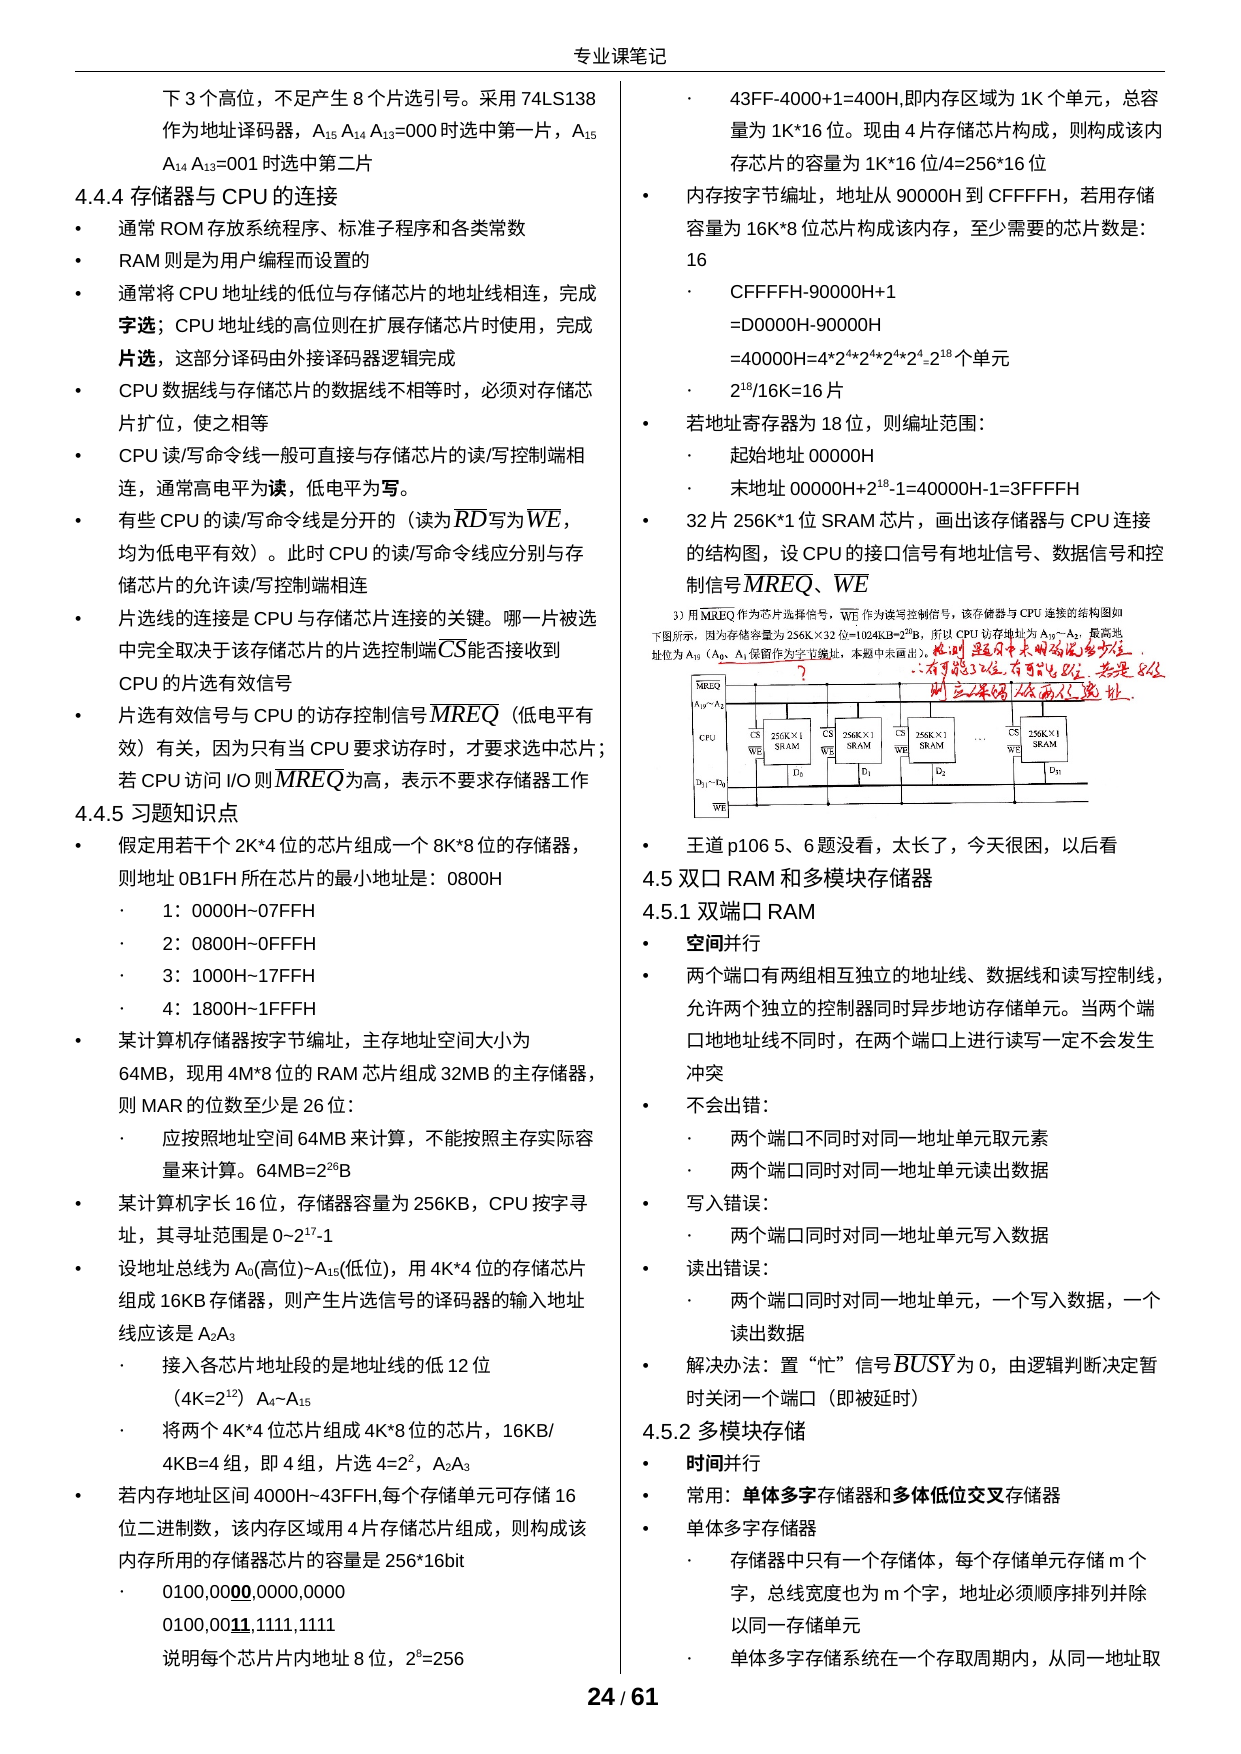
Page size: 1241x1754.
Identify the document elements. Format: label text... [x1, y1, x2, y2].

text 通常将CPU地址线的低位与存储芯片的地址线相连，完成字选；CPU地址线的高位则在扩展存储芯片时使用，完成片选，这部分译码由外接译码器逻辑完成 [75, 276, 598, 373]
text 设地址总线为A0(高位)~A15(低位)，用4K*4位的存储芯片组成16KB存储器，则产生片选信号的译码器的输入地址线应该是 A2A3 [75, 1251, 598, 1348]
list 43FF-4000+1=400H,即内存区域为1K个单元，总容量为1K*16位。现由4片存储芯片构成，则构成该内存芯片的容量为1K*16位/4=256*16位 [686, 81, 1165, 178]
subtitle 存储器与CPU的连接 [75, 178, 598, 211]
text 不会出错： [642, 1088, 1165, 1121]
text 通常ROM存放系统程序、标准子程序和各类常数 [75, 211, 598, 243]
subtitle 双口RAM和多模块存储器 [642, 861, 1165, 893]
text 32片256K*1位SRAM芯片，画出该存储器与CPU连接的结构图，设CPU的接口信号有地址信号、数据信号和控制信号、 [642, 503, 1165, 601]
text RAM则是为用户编程而设置的 [75, 243, 598, 276]
list 两个端口同时对同一地址单元写入数据 [686, 1218, 1165, 1251]
list 1：0000H~07FFH [119, 893, 598, 926]
list 两个端口同时对同一地址单元读出数据 [686, 1153, 1165, 1186]
list 218/16K=16片 [686, 373, 1165, 406]
list 2：0800H~0FFFH [119, 926, 598, 958]
list 末地址00000H+218-1=40000H-1=3FFFFH [686, 471, 1165, 503]
list 0100,0000,0000,0000 0100,0011,1111,1111 说明每个芯片片内地址8位，28=256 [119, 1576, 598, 1673]
list 两个端口不同时对同一地址单元取元素 [686, 1121, 1165, 1153]
text CPU数据线与存储芯片的数据线不相等时，必须对存储芯片扩位，使之相等 [75, 373, 598, 438]
text 空间并行 [642, 926, 1165, 958]
text 常用：单体多字存储器和多体低位交叉存储器 [642, 1478, 1165, 1511]
list 接入各芯片地址段的是地址线的低12位（4K=212）A4~A15 [119, 1348, 598, 1413]
list 起始地址00000H [686, 438, 1165, 471]
picture [642, 605, 1170, 824]
text 王道p106 5、6题没看，太长了，今天很困，以后看 [642, 828, 1165, 861]
subtitle 多模块存储 [642, 1413, 1165, 1446]
text 某计算机存储器按字节编址，主存地址空间大小为64MB，现用4M*8位的RAM芯片组成32MB的主存储器，则MAR的位数至少是26位： [75, 1023, 598, 1121]
list 4：1800H~1FFFH [119, 991, 598, 1023]
text 假定用若干个2K*4位的芯片组成一个8K*8位的存储器，则地址0B1FH所在芯片的最小地址是：0800H [75, 828, 598, 893]
list 应按照地址空间64MB来计算，不能按照主存实际容量来计算。64MB=226B [119, 1121, 598, 1186]
subtitle 习题知识点 [75, 796, 598, 828]
list 3：1000H~17FFH [119, 958, 598, 991]
list 单体多字存储系统在一个存取周期内，从同一地址取出m条指令，然后逐条将指令送至CPU执行，即每隔1/m存取周期，CPU向主存取一条指令 [686, 1641, 1165, 1673]
text 某计算机字长16位，存储器容量为256KB，CPU按字寻址，其寻址范围是0~217-1 [75, 1186, 598, 1251]
text 内存按字节编址，地址从90000H到CFFFFH，若用存储容量为16K*8位芯片构成该内存，至少需要的芯片数是：16 [642, 178, 1165, 276]
text 若地址寄存器为18位，则编址范围： [642, 406, 1165, 438]
text CPU读/写命令线一般可直接与存储芯片的读/写控制端相连，通常高电平为读，低电平为写。 [75, 438, 598, 503]
text 解决办法：置“忙”信号为0，由逻辑判断决定暂时关闭一个端口（即被延时） [642, 1348, 1165, 1413]
subtitle 双端口RAM [642, 893, 1165, 926]
list 两个端口同时对同一地址单元，一个写入数据，一个读出数据 [686, 1283, 1165, 1348]
text 有些CPU的读/写命令线是分开的（读为写为，均为低电平有效）。此时CPU的读/写命令线应分别与存储芯片的允许读/写控制端相连 [75, 503, 598, 601]
text 片选线的连接是CPU与存储芯片连接的关键。哪一片被选中完全取决于该存储芯片的片选控制端能否接收到CPU的片选有效信号 [75, 601, 598, 698]
list 存储器中只有一个存储体，每个存储单元存储m个字，总线宽度也为m个字，地址必须顺序排列并除以同一存储单元 [686, 1543, 1165, 1641]
text 片选有效信号与CPU的访存控制信号（低电平有效）有关，因为只有当CPU要求访存时，才要求选中芯片；若CPU访问I/O则为高，表示不要求存储器工作 [75, 698, 598, 796]
text 若内存地址区间4000H~43FFH,每个存储单元可存储16位二进制数，该内存区域用4片存储芯片组成，则构成该内存所用的存储器芯片的容量是256*16bit [75, 1478, 598, 1576]
text 读出错误： [642, 1251, 1165, 1283]
list CFFFFH-90000H+1 =D0000H-90000H =40000H=4*24*24*24*24=218个单元 [686, 276, 1165, 373]
text 两个端口有两组相互独立的地址线、数据线和读写控制线，允许两个独立的控制器同时异步地访存储单元。当两个端口地地址线不同时，在两个端口上进行读写一定不会发生冲突 [642, 958, 1165, 1088]
text 单体多字存储器 [642, 1511, 1165, 1543]
list 将两个4K*4位芯片组成4K*8位的芯片，16KB/4KB=4组，即4组，片选4=22，A2A3 [119, 1413, 598, 1478]
text 写入错误： [642, 1186, 1165, 1218]
text 时间并行 [642, 1446, 1165, 1478]
